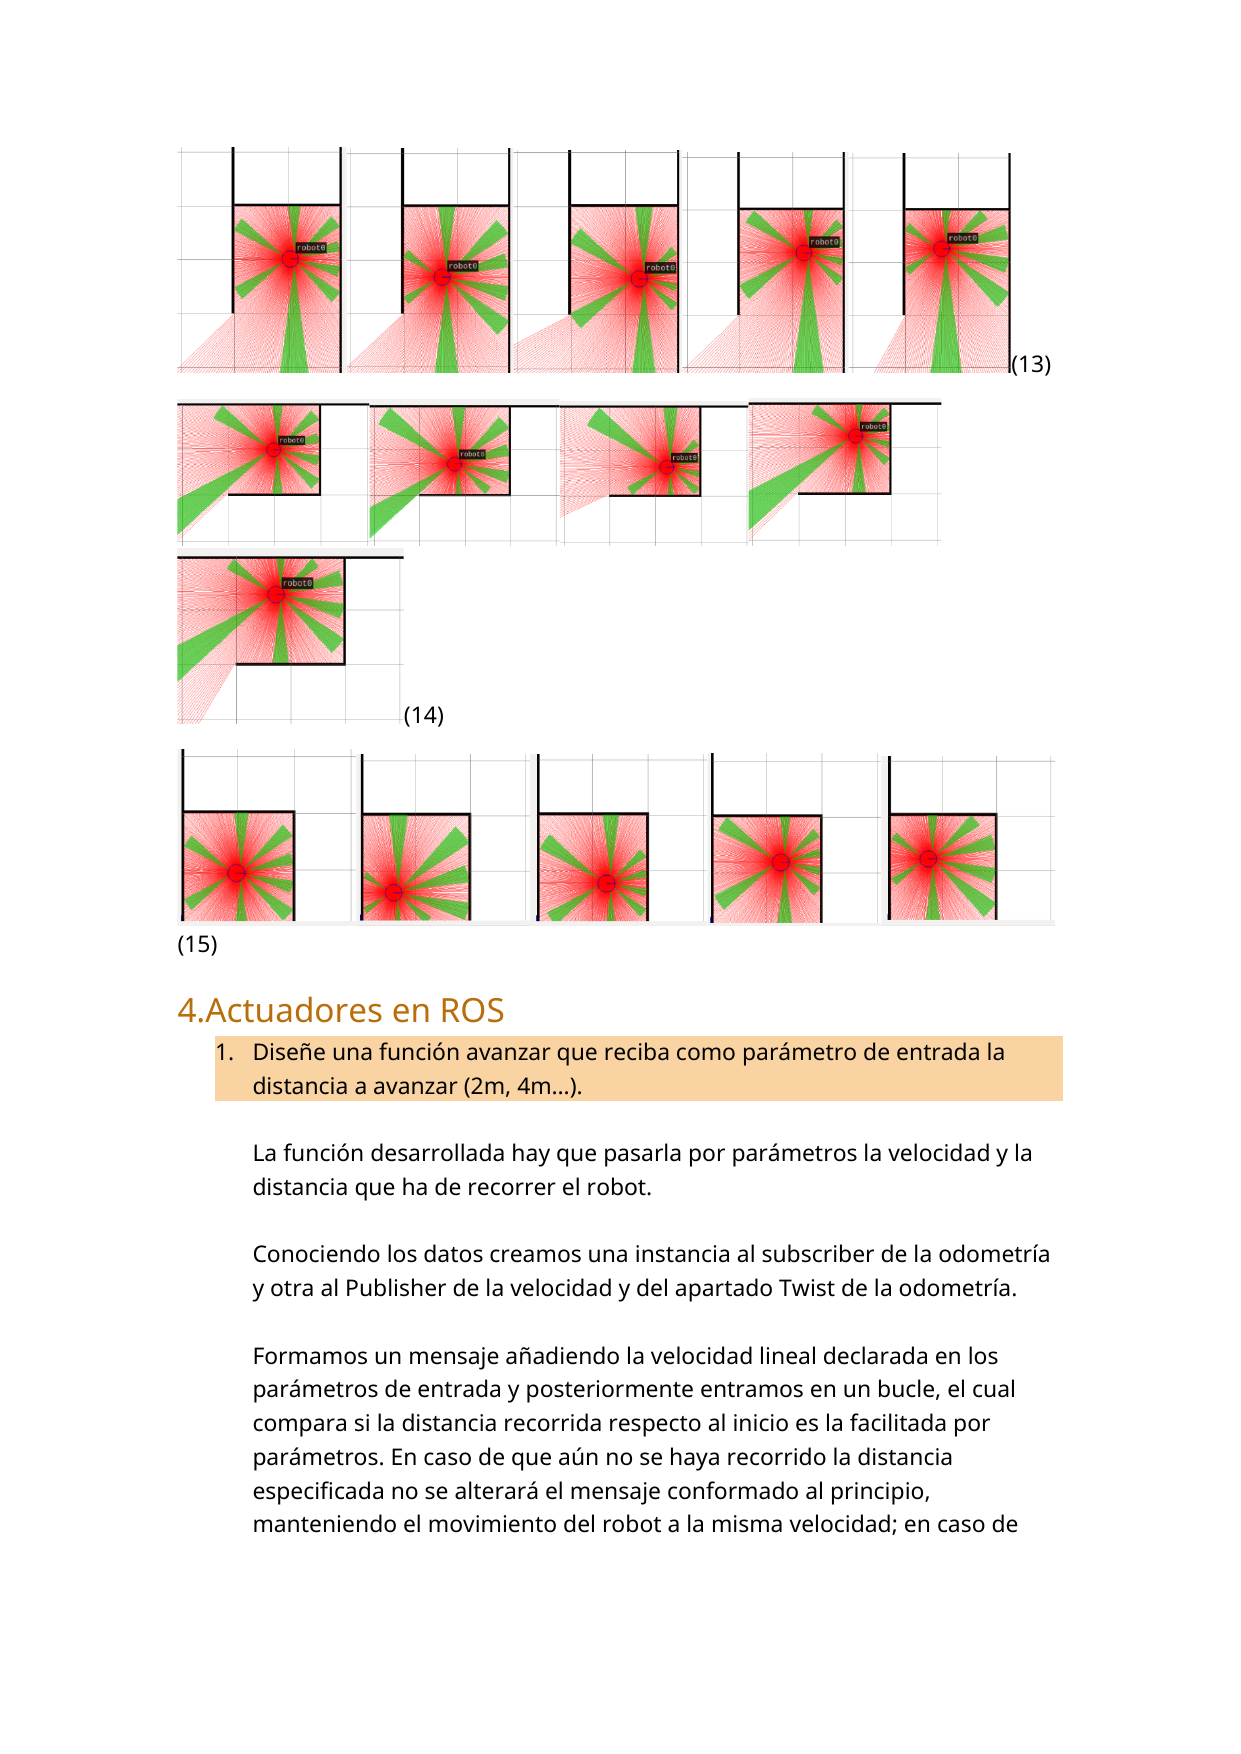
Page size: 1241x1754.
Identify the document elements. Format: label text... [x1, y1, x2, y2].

list Conociendo los datos creamos una instancia al subscriber de la odometría y otra al Publisher de la velocidad y del apartado Twist de la odometría. [252, 1238, 1063, 1303]
picture [177, 147, 1012, 373]
picture [177, 548, 404, 724]
picture [177, 749, 1055, 926]
subtitle 4.Actuadores en ROS [177, 987, 1063, 1032]
list Diseñe una función avanzar que reciba como parámetro de entrada la distancia a avanzar (2m, 4m…). [215, 1036, 1063, 1101]
picture [177, 398, 942, 546]
list La función desarrollada hay que pasarla por parámetros la velocidad y la distancia que ha de recorrer el robot. [252, 1137, 1063, 1202]
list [252, 1339, 1063, 1539]
